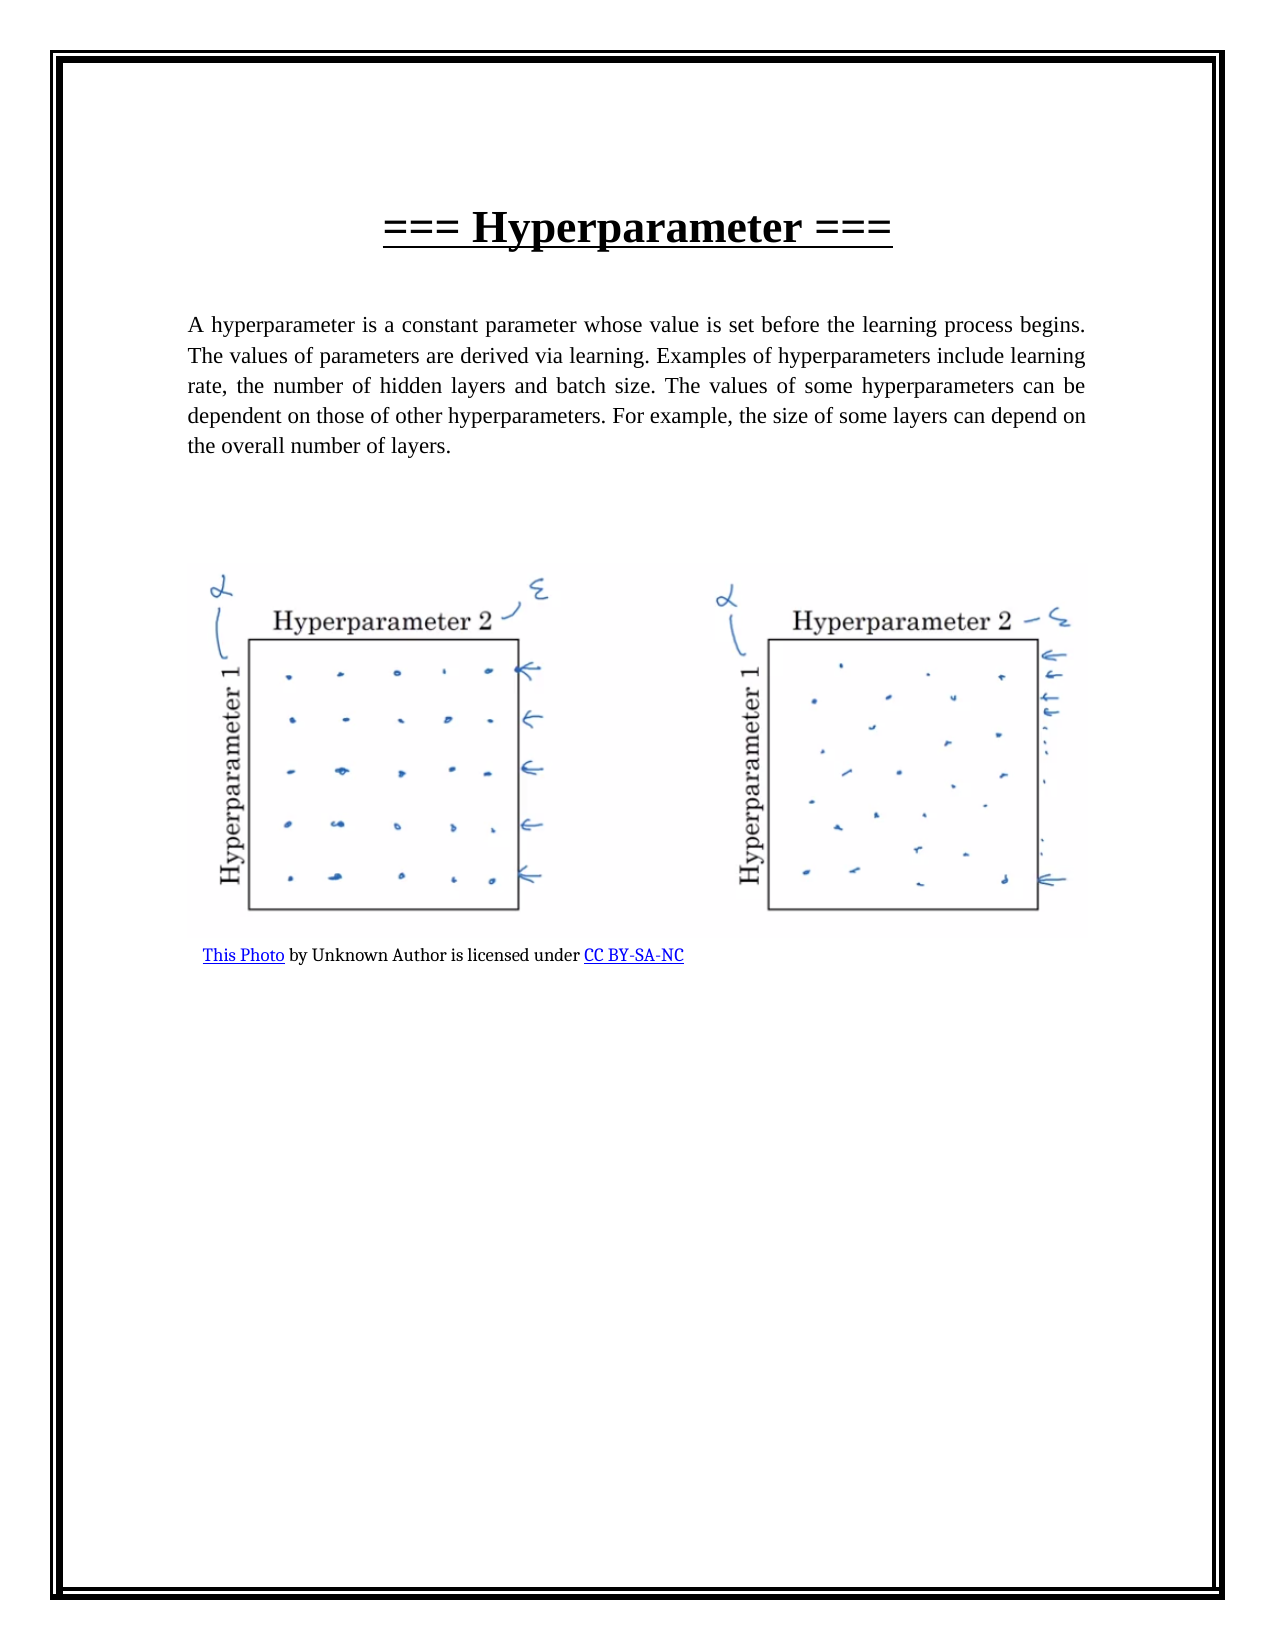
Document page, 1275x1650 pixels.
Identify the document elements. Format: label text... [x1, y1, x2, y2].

subtitle === Hyperparameter === [187, 200, 1087, 253]
text A hyperparameter is a constant parameter whose value is set before the learning process begins. The values of parameters are derived via learning. Examples of hyperparameters include learning rate, the number of hidden layers and batch size. The values of some hyperparameters can be dependent on those of other hyperparameters. For example, the size of some layers can depend on the overall number of layers. [187, 312, 1087, 459]
picture [187, 563, 1088, 937]
